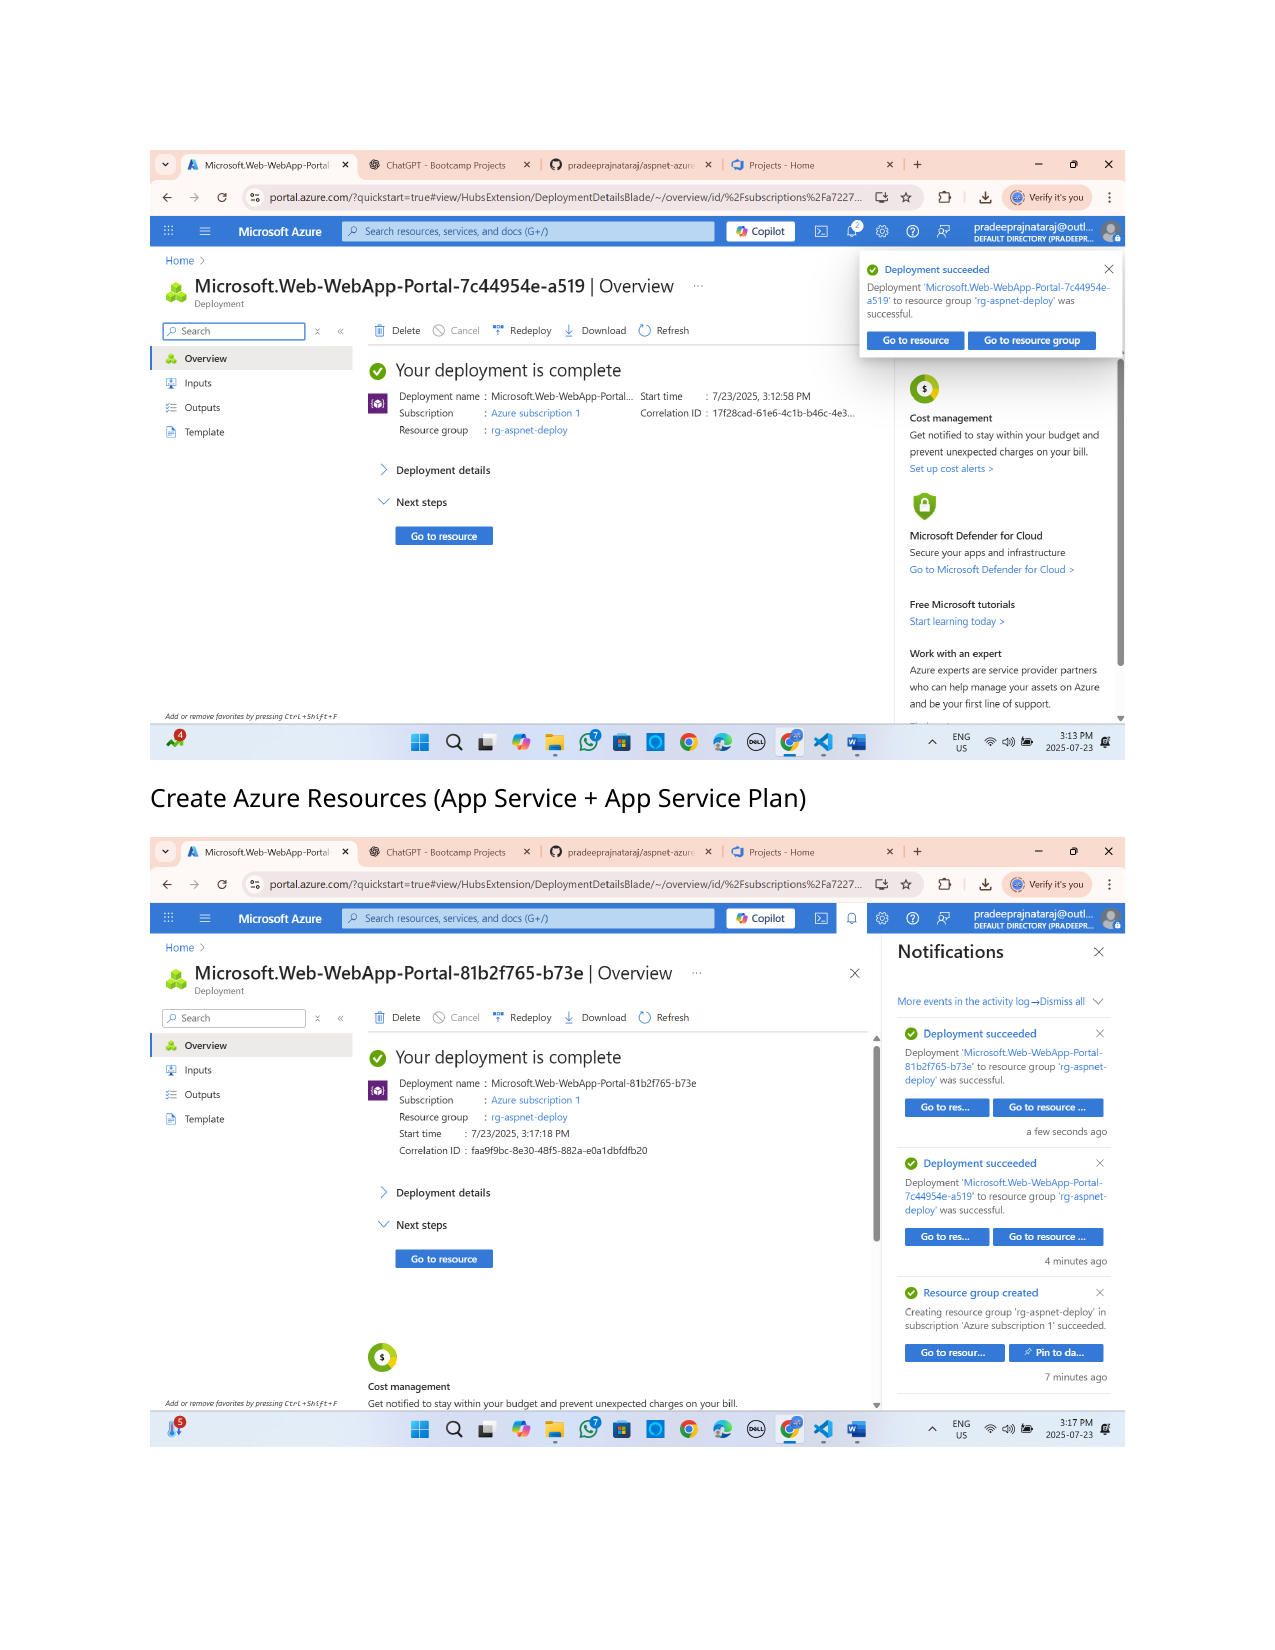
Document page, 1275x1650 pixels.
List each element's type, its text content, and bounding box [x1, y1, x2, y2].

text Create Azure Resources (App Service + App Service Plan) [150, 781, 1125, 815]
picture [150, 837, 1125, 1447]
picture [150, 150, 1125, 760]
